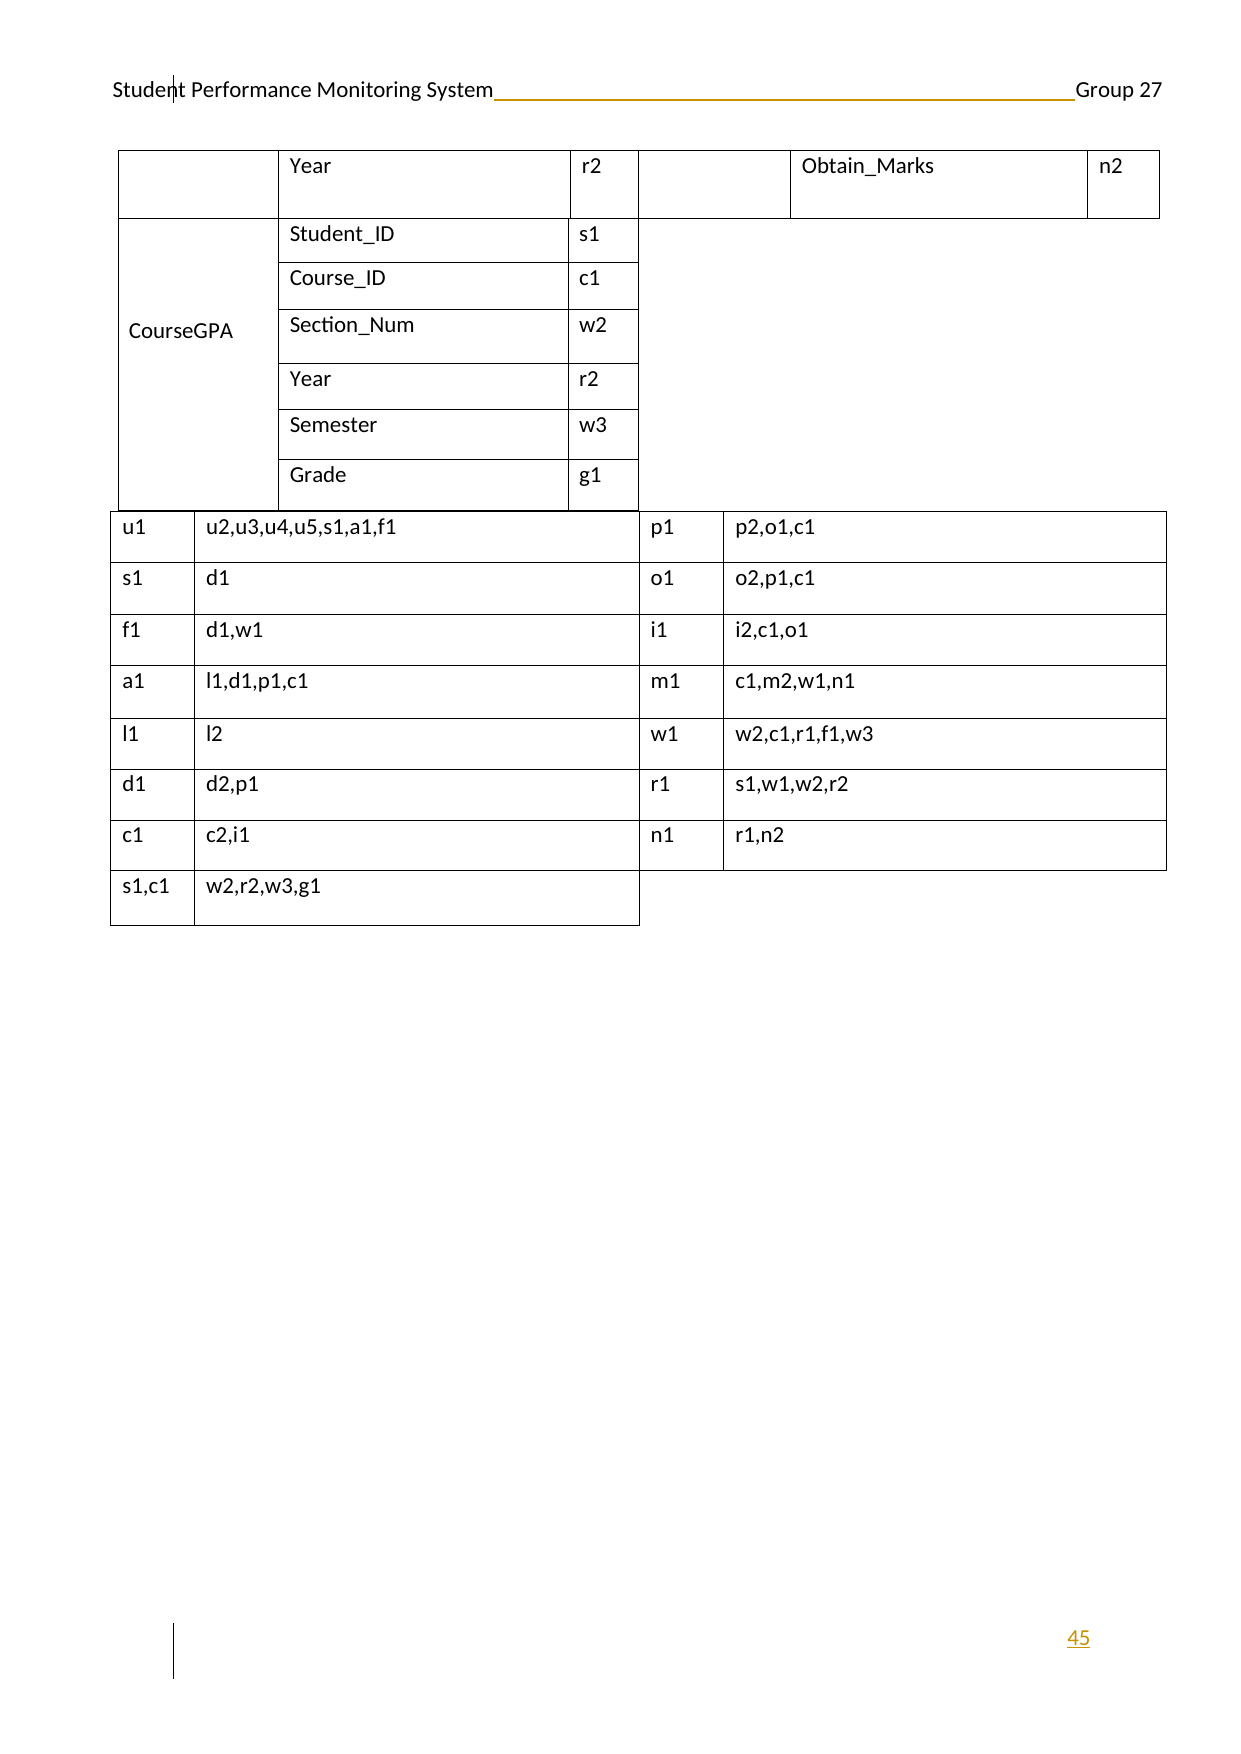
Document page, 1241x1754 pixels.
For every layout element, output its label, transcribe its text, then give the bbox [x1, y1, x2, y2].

table_cell l2 [195, 719, 639, 768]
table_cell Section_Num [279, 310, 568, 363]
table_cell w2,r2,w3,g1 [195, 871, 639, 925]
table_cell Student_ID [279, 219, 568, 262]
table_cell c1 [111, 821, 194, 870]
table_cell d1 [195, 563, 639, 614]
table_cell s1,c1 [111, 871, 194, 925]
table_cell Year [279, 151, 570, 218]
table_header u1 [111, 512, 194, 562]
table_cell g1 [569, 460, 638, 510]
table_cell o2,p1,c1 [724, 563, 1166, 614]
table_cell Year [279, 364, 568, 409]
table_cell Obtain_Marks [791, 151, 1087, 218]
table_cell i2,c1,o1 [724, 615, 1166, 665]
table_cell d1 [111, 770, 194, 819]
table_cell r1 [640, 770, 723, 819]
table_cell n1 [640, 821, 723, 870]
table_cell d2,p1 [195, 770, 639, 819]
table_cell l1 [111, 719, 194, 768]
table_cell n2 [1088, 151, 1159, 218]
table_cell r2 [571, 151, 638, 218]
table_cell Course_ID [279, 263, 568, 309]
table_header p1 [640, 512, 723, 562]
table_cell c1,m2,w1,n1 [724, 666, 1166, 718]
table_cell w1 [640, 719, 723, 768]
table_header p2,o1,c1 [724, 512, 1166, 562]
table_cell l1,d1,p1,c1 [195, 666, 639, 718]
table_cell c2,i1 [195, 821, 639, 870]
table_cell s1,w1,w2,r2 [724, 770, 1166, 819]
table_cell i1 [640, 615, 723, 665]
table_cell w3 [569, 410, 638, 459]
table_cell s1 [569, 219, 638, 262]
table_cell o1 [640, 563, 723, 614]
table_cell r2 [569, 364, 638, 409]
table_cell w2 [569, 310, 638, 363]
table_cell m1 [640, 666, 723, 718]
table_cell f1 [111, 615, 194, 665]
table_cell r1,n2 [724, 821, 1166, 870]
table_cell CourseGPA [119, 219, 278, 510]
table_cell w2,c1,r1,f1,w3 [724, 719, 1166, 768]
table_cell s1 [111, 563, 194, 614]
table_cell d1,w1 [195, 615, 639, 665]
table_header u2,u3,u4,u5,s1,a1,f1 [195, 512, 639, 562]
table_cell c1 [569, 263, 638, 309]
table_cell a1 [111, 666, 194, 718]
table_cell Grade [279, 460, 568, 510]
table_cell Semester [279, 410, 568, 459]
